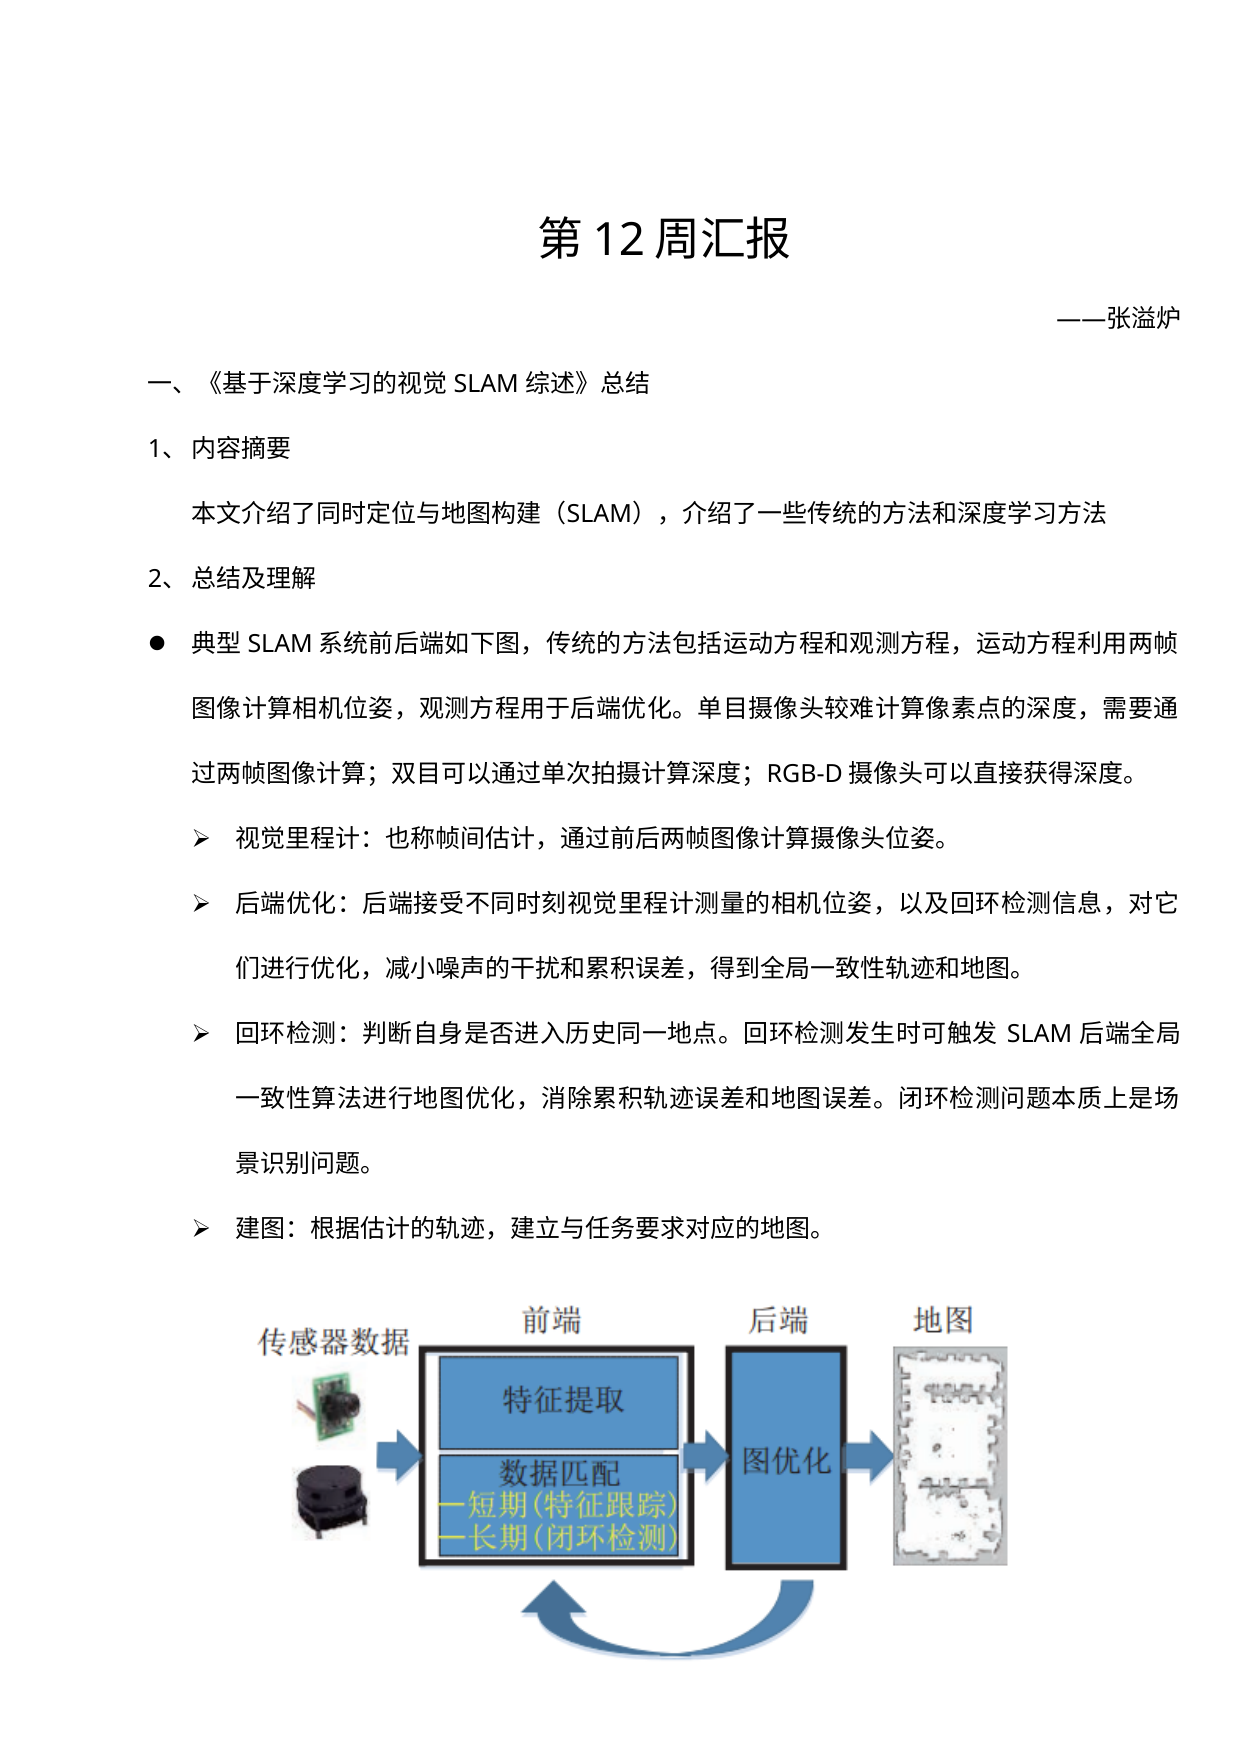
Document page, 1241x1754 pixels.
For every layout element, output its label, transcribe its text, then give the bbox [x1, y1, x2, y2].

list 典型SLAM系统前后端如下图，传统的方法包括运动方程和观测方程，运动方程利用两帧图像计算相机位姿，观测方程用于后端优化。单目摄像头较难计算像素点的深度，需要通过两帧图像计算；双目可以通过单次拍摄计算深度；RGB-D摄像头可以直接获得深度。 [148, 609, 1181, 804]
picture [240, 1292, 1025, 1666]
list 总结及理解 [148, 544, 1181, 609]
list 本文介绍了同时定位与地图构建（SLAM），介绍了一些传统的方法和深度学习方法 [191, 479, 1181, 544]
list 回环检测：判断自身是否进入历史同一地点。回环检测发生时可触发 SLAM 后端全局一致性算法进行地图优化，消除累积轨迹误差和地图误差。闭环检测问题本质上是场景识别问题。 [191, 999, 1181, 1194]
text 第12周汇报 [148, 187, 1181, 284]
list 视觉里程计：也称帧间估计，通过前后两帧图像计算摄像头位姿。 [191, 804, 1181, 869]
list 建图：根据估计的轨迹，建立与任务要求对应的地图。 [191, 1194, 1181, 1259]
text ——张溢炉 [148, 284, 1181, 349]
list 后端优化：后端接受不同时刻视觉里程计测量的相机位姿，以及回环检测信息，对它们进行优化，减小噪声的干扰和累积误差，得到全局一致性轨迹和地图。 [191, 869, 1181, 999]
list 《基于深度学习的视觉 SLAM 综述》总结 [148, 349, 1181, 414]
list 内容摘要 [148, 414, 1181, 479]
